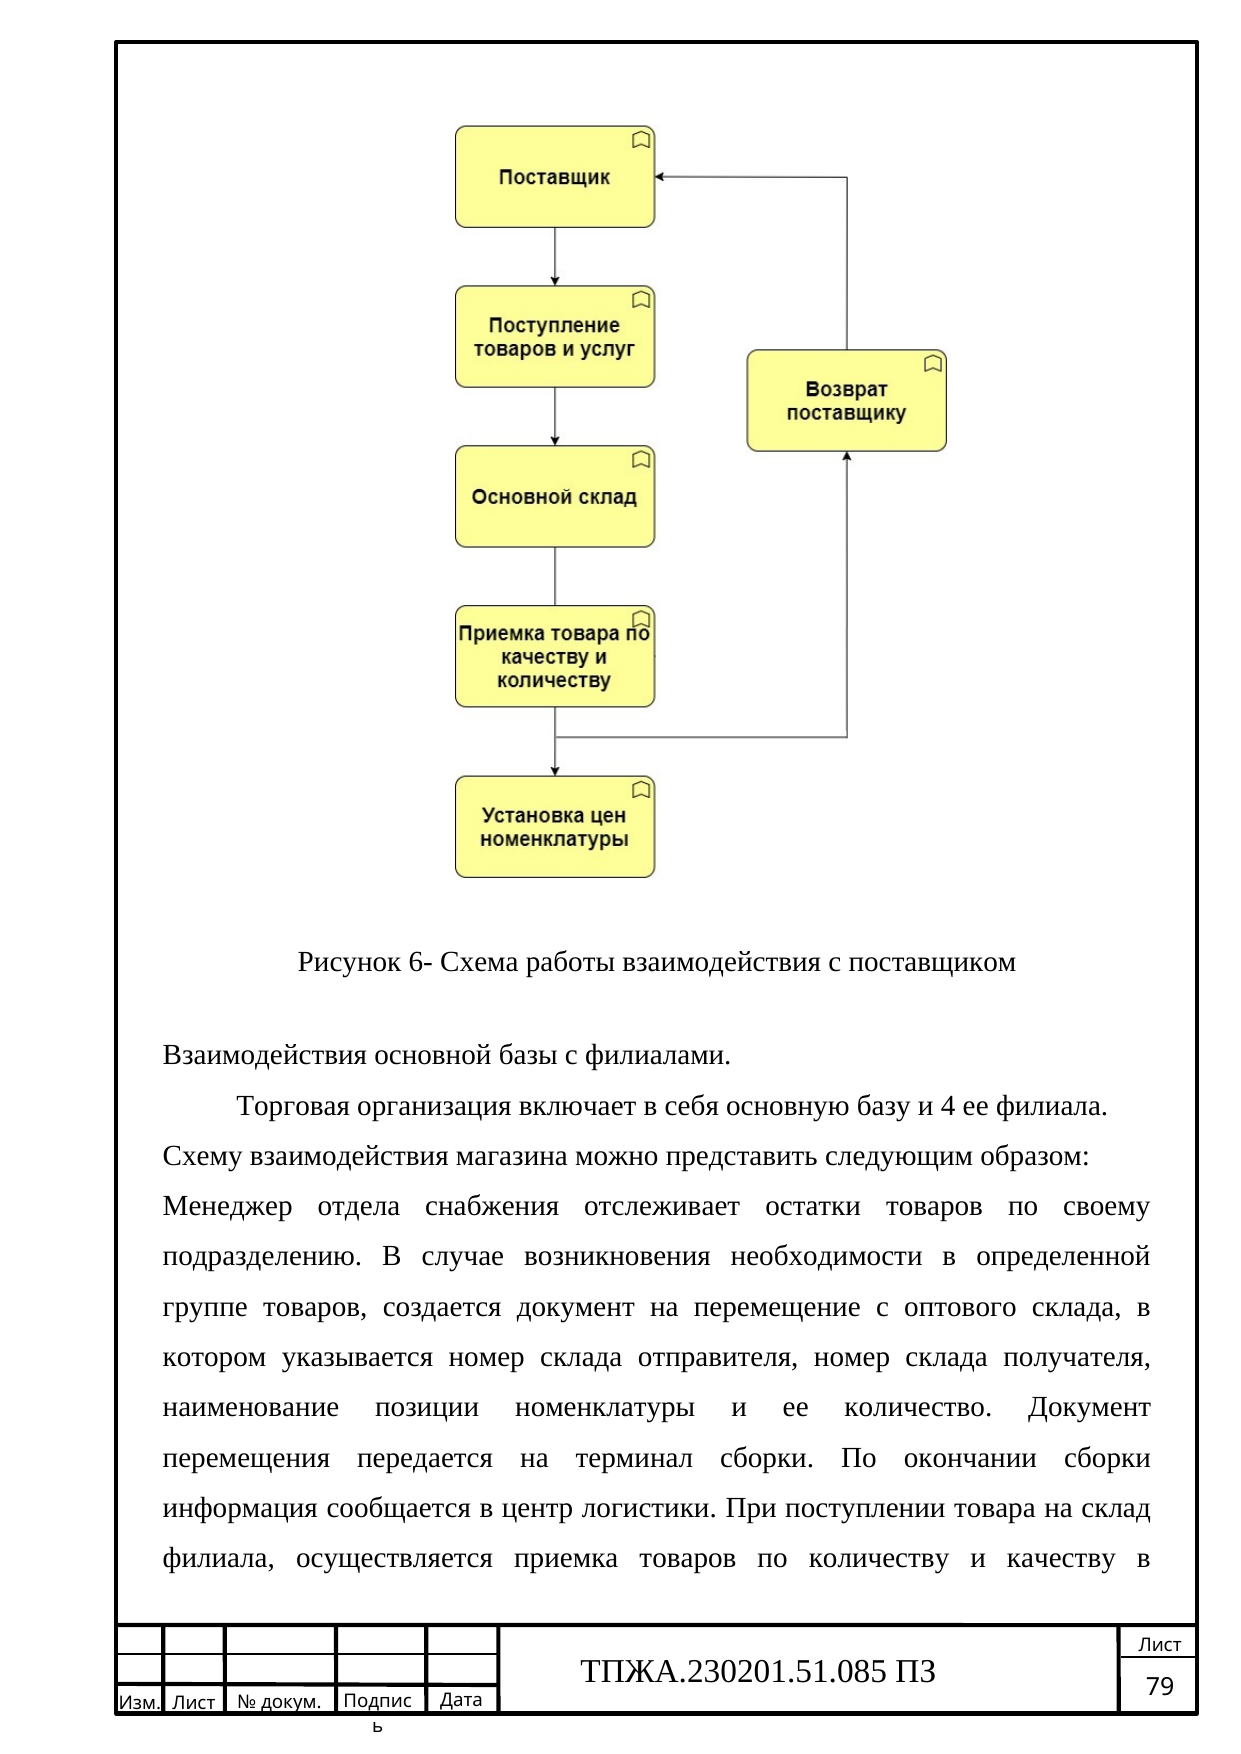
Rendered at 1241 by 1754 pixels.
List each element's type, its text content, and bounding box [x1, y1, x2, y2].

text Рисунок 6- Схема работы взаимодействия с поставщиком [162, 944, 1152, 977]
text Схему взаимодействия магазина можно представить следующим образом: [162, 1138, 1152, 1171]
picture [455, 116, 948, 879]
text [162, 1188, 1152, 1574]
text Торговая организация включает в себя основную базу и 4 ее филиала. [162, 1088, 1152, 1121]
text Взаимодействия основной базы с филиалами. [162, 1037, 1152, 1071]
